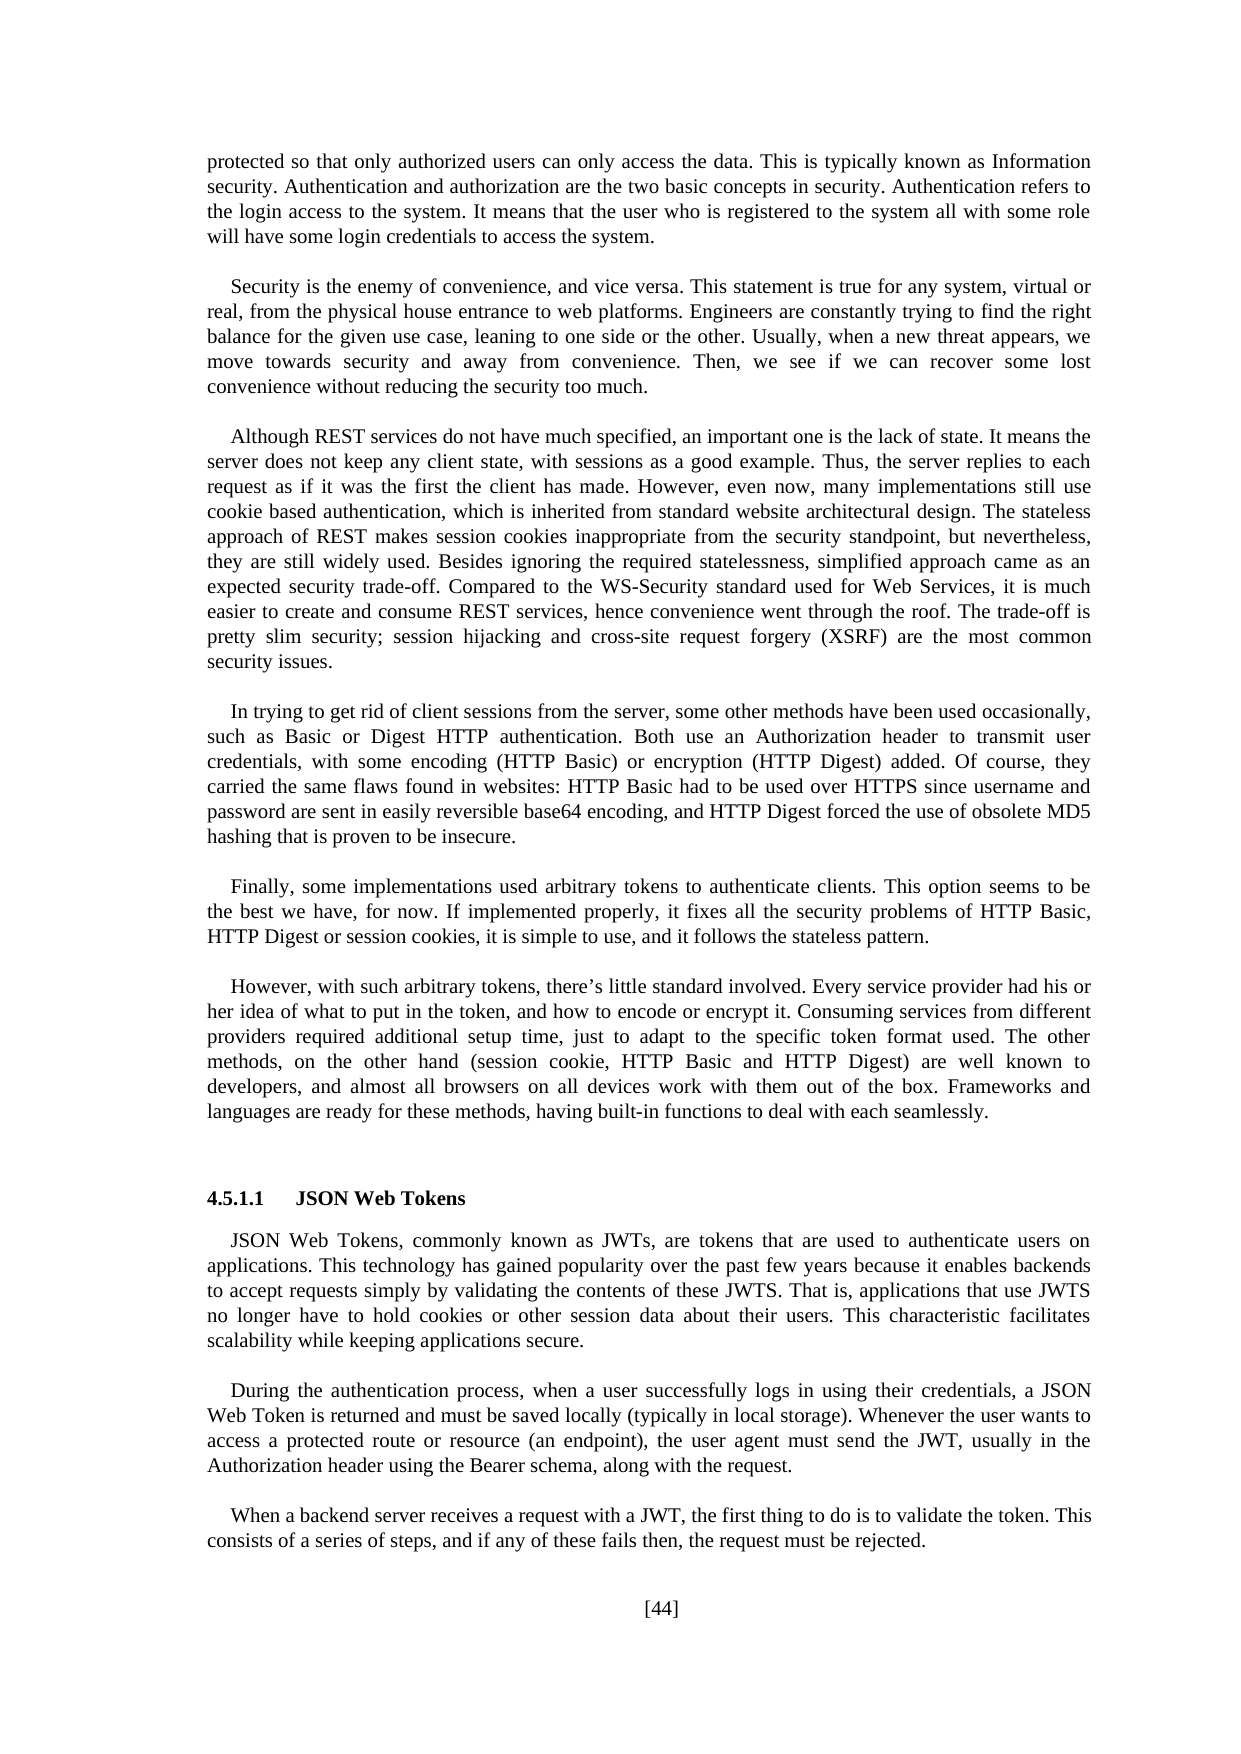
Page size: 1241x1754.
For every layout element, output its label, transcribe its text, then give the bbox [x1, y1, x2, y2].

text JSON Web Tokens, commonly known as JWTs, are tokens that are used to authenticate users on applications. This technology has gained popularity over the past few years because it enables backends to accept requests simply by validating the contents of these JWTS. That is, applications that use JWTS no longer have to hold cookies or other session data about their users. This characteristic facilitates scalability while keeping applications secure. [207, 1227, 1092, 1352]
text In trying to get rid of client sessions from the server, some other methods have been used occasionally, such as Basic or Digest HTTP authentication. Both use an Authorization header to transmit user credentials, with some encoding (HTTP Basic) or encryption (HTTP Digest) added. Of course, they carried the same flaws found in websites: HTTP Basic had to be used over HTTPS since username and password are sent in easily reversible base64 encoding, and HTTP Digest forced the use of obsolete MD5 hashing that is proven to be insecure. [207, 698, 1092, 848]
text Security is the enemy of convenience, and vice versa. This statement is true for any system, virtual or real, from the physical house entrance to web platforms. Engineers are constantly trying to find the right balance for the given use case, leaning to one side or the other. Usually, when a new threat appears, we move towards security and away from convenience. Then, we see if we can recover some lost convenience without reducing the security too much. [207, 273, 1092, 398]
text Finally, some implementations used arbitrary tokens to authenticate clients. This option seems to be the best we have, for now. If implemented properly, it fixes all the security problems of HTTP Basic, HTTP Digest or session cookies, it is simple to use, and it follows the stateless pattern. [207, 873, 1092, 948]
text When a backend server receives a request with a JWT, the first thing to do is to validate the token. This consists of a series of steps, and if any of these fails then, the request must be rejected. [207, 1502, 1092, 1552]
subtitle JSON Web Tokens [207, 1185, 1092, 1210]
text However, with such arbitrary tokens, there’s little standard involved. Every service provider had his or her idea of what to put in the token, and how to encode or encrypt it. Consuming services from different providers required additional setup time, just to adapt to the specific token format used. The other methods, on the other hand (session cookie, HTTP Basic and HTTP Digest) are well known to developers, and almost all browsers on all devices work with them out of the box. Frameworks and languages are ready for these methods, having built-in functions to deal with each seamlessly. [207, 973, 1092, 1123]
text Although REST services do not have much specified, an important one is the lack of state. It means the server does not keep any client state, with sessions as a good example. Thus, the server replies to each request as if it was the first the client has made. However, even now, many implementations still use cookie based authentication, which is inherited from standard website architectural design. The stateless approach of REST makes session cookies inappropriate from the security standpoint, but nevertheless, they are still widely used. Besides ignoring the required statelessness, simplified approach came as an expected security trade-off. Compared to the WS-Security standard used for Web Services, it is much easier to create and consume REST services, hence convenience went through the roof. The trade-off is pretty slim security; session hijacking and cross-site request forgery (XSRF) are the most common security issues. [207, 423, 1092, 673]
text During the authentication process, when a user successfully logs in using their credentials, a JSON Web Token is returned and must be saved locally (typically in local storage). Whenever the user wants to access a protected route or resource (an endpoint), the user agent must send the JWT, usually in the Authorization header using the Bearer schema, along with the request. [207, 1377, 1092, 1477]
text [207, 148, 1092, 248]
